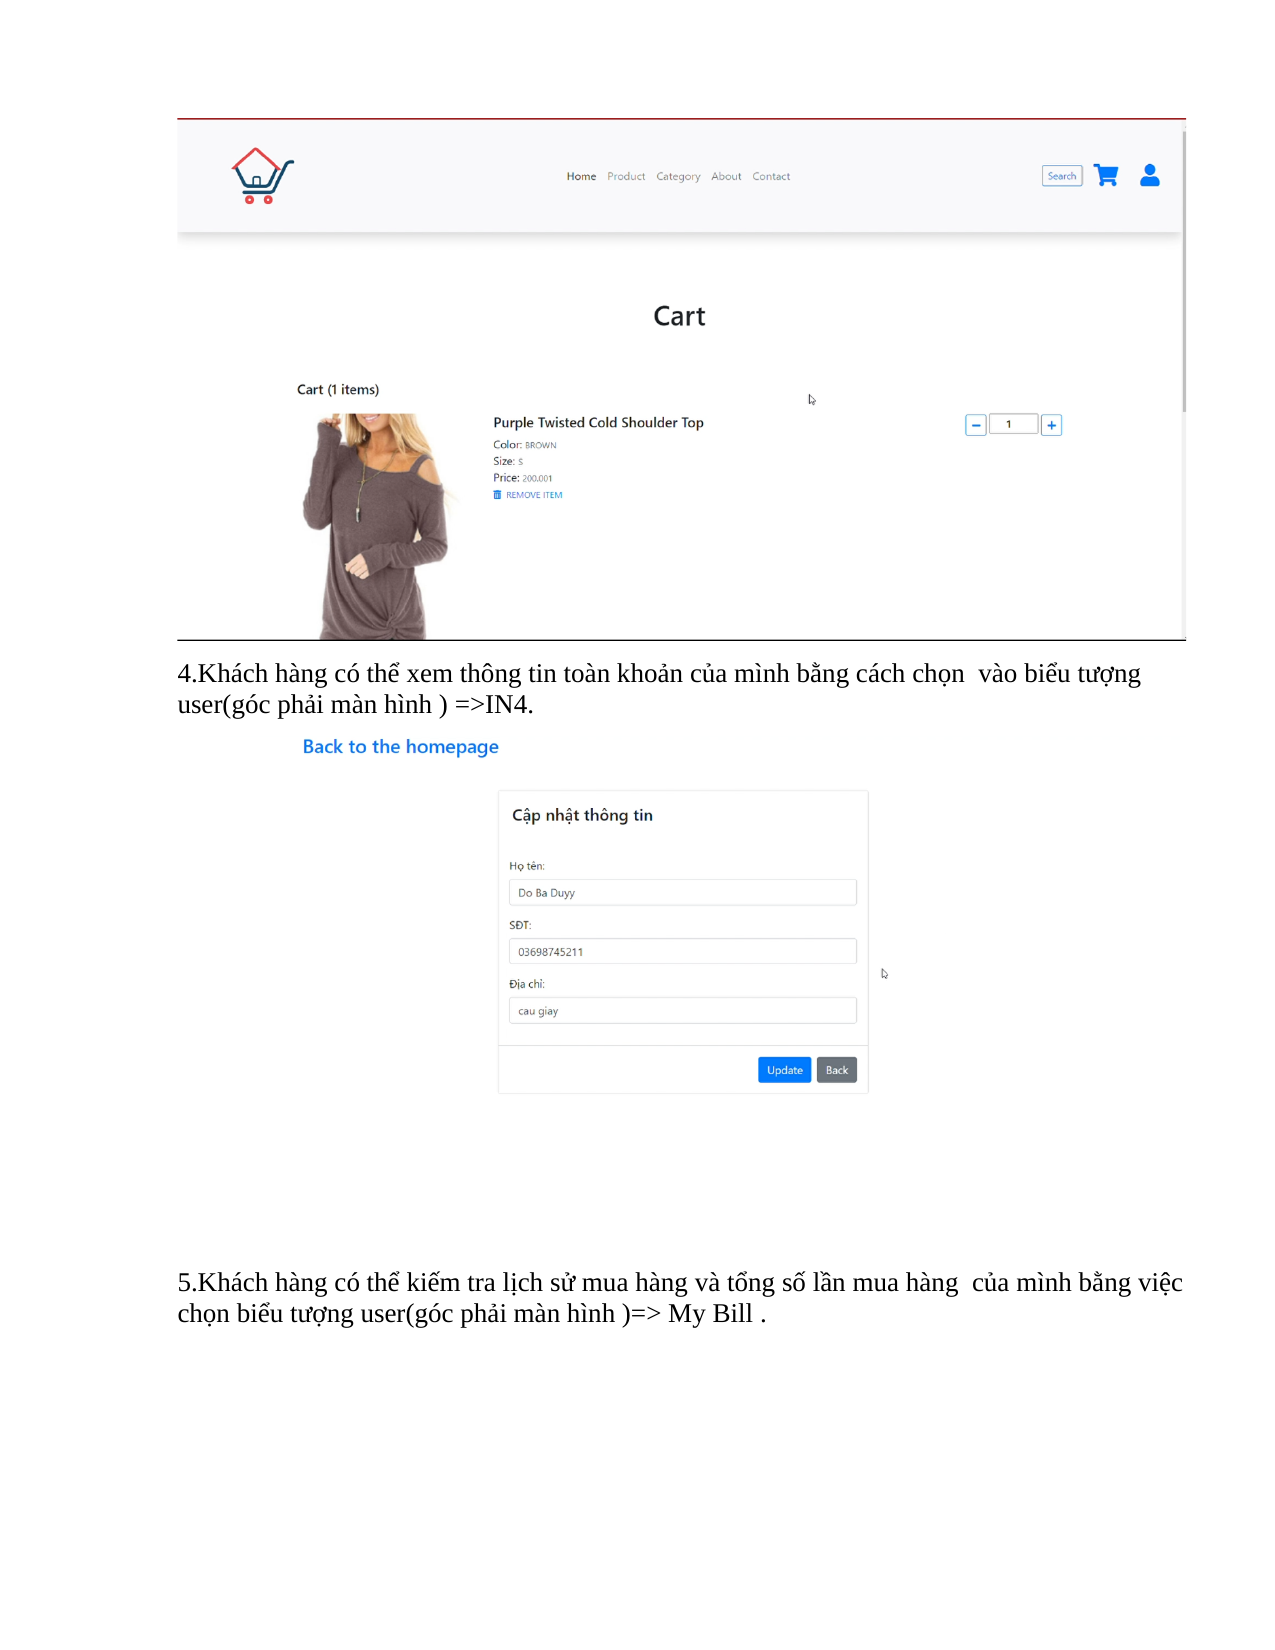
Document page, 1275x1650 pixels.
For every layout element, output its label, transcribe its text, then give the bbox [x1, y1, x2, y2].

text 4.Khách hàng có thể xem thông tin toàn khoản của mình bằng cách chọn vào biểu tượng user(góc phải màn hình ) =>IN4. [177, 657, 1186, 720]
picture [177, 118, 1187, 641]
text 5.Khách hàng có thể kiếm tra lịch sử mua hàng và tổng số lần mua hàng của mình bằng việc chọn biểu tượng user(góc phải màn hình )=> My Bill . [177, 1266, 1186, 1329]
picture [177, 736, 1187, 1250]
